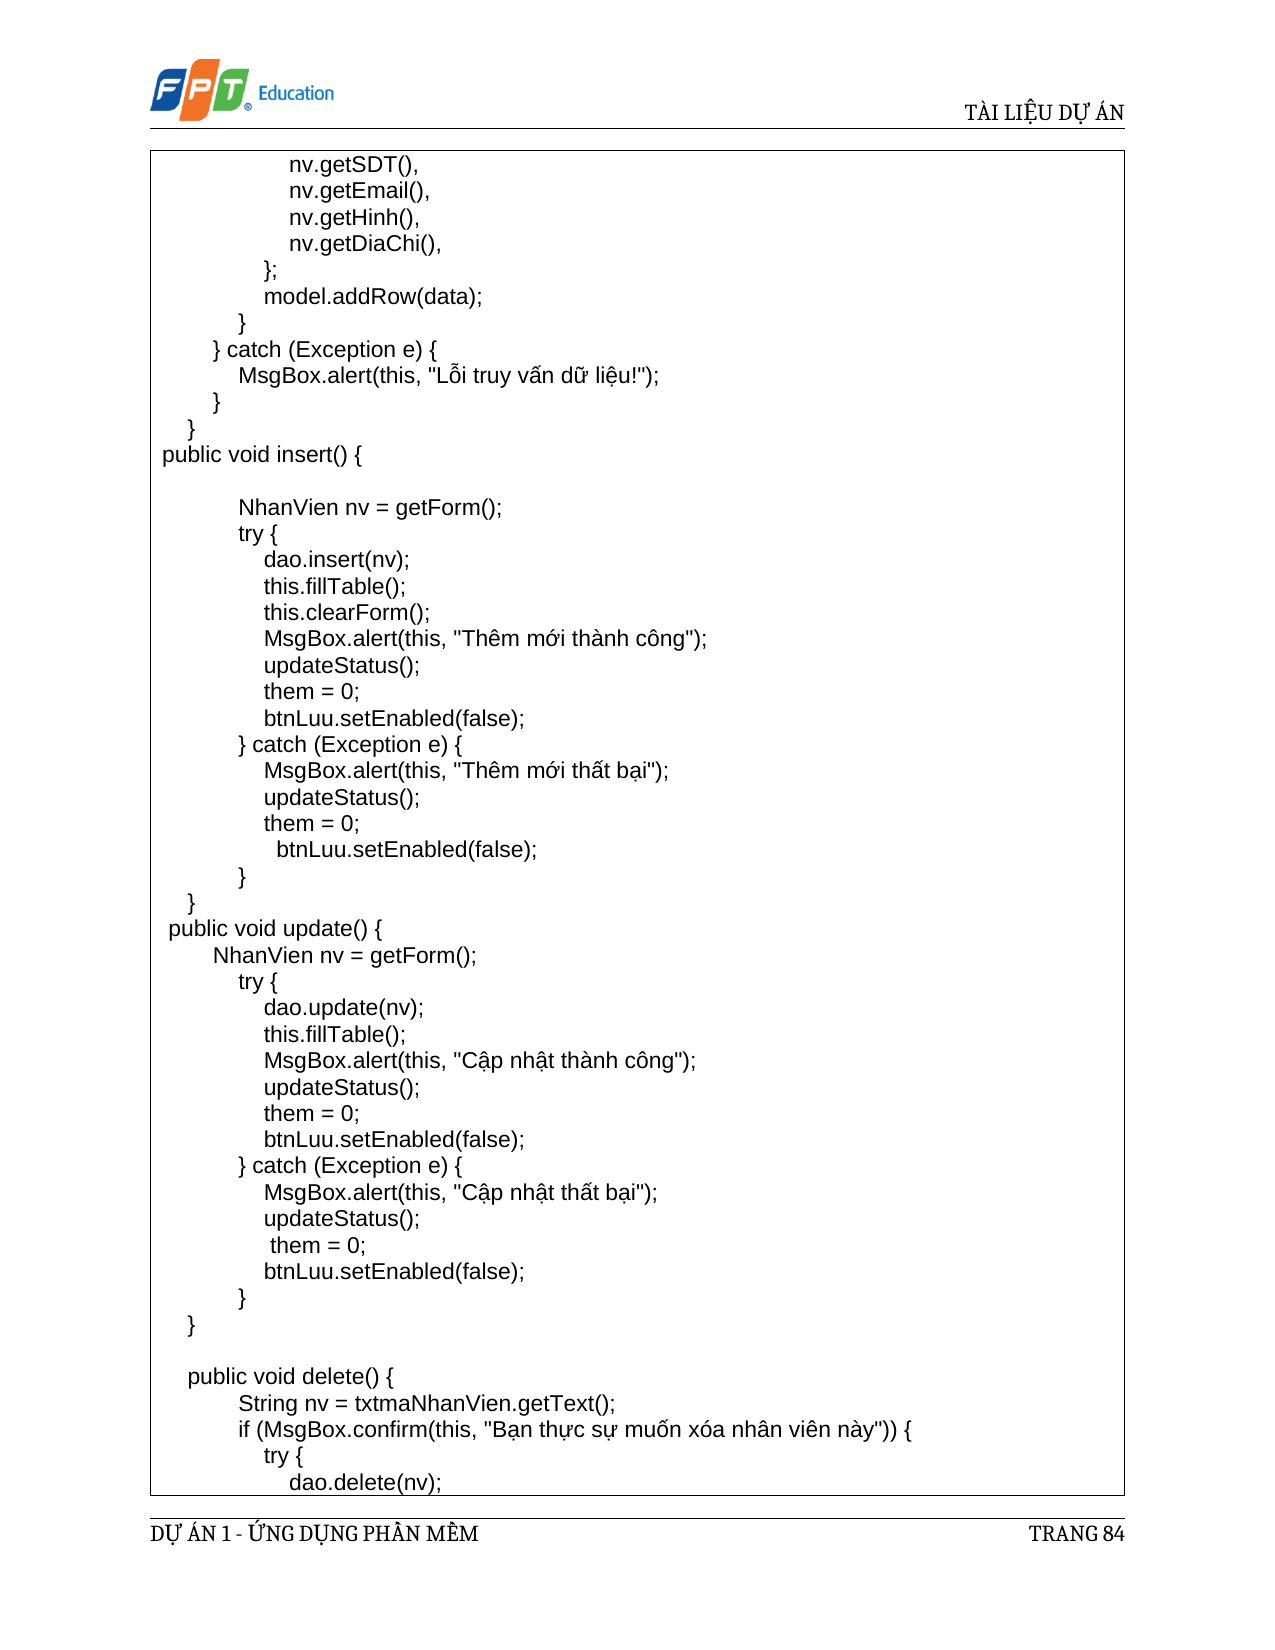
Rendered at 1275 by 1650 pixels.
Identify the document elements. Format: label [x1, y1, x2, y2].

picture [150, 59, 336, 121]
table_header [151, 151, 1124, 1495]
